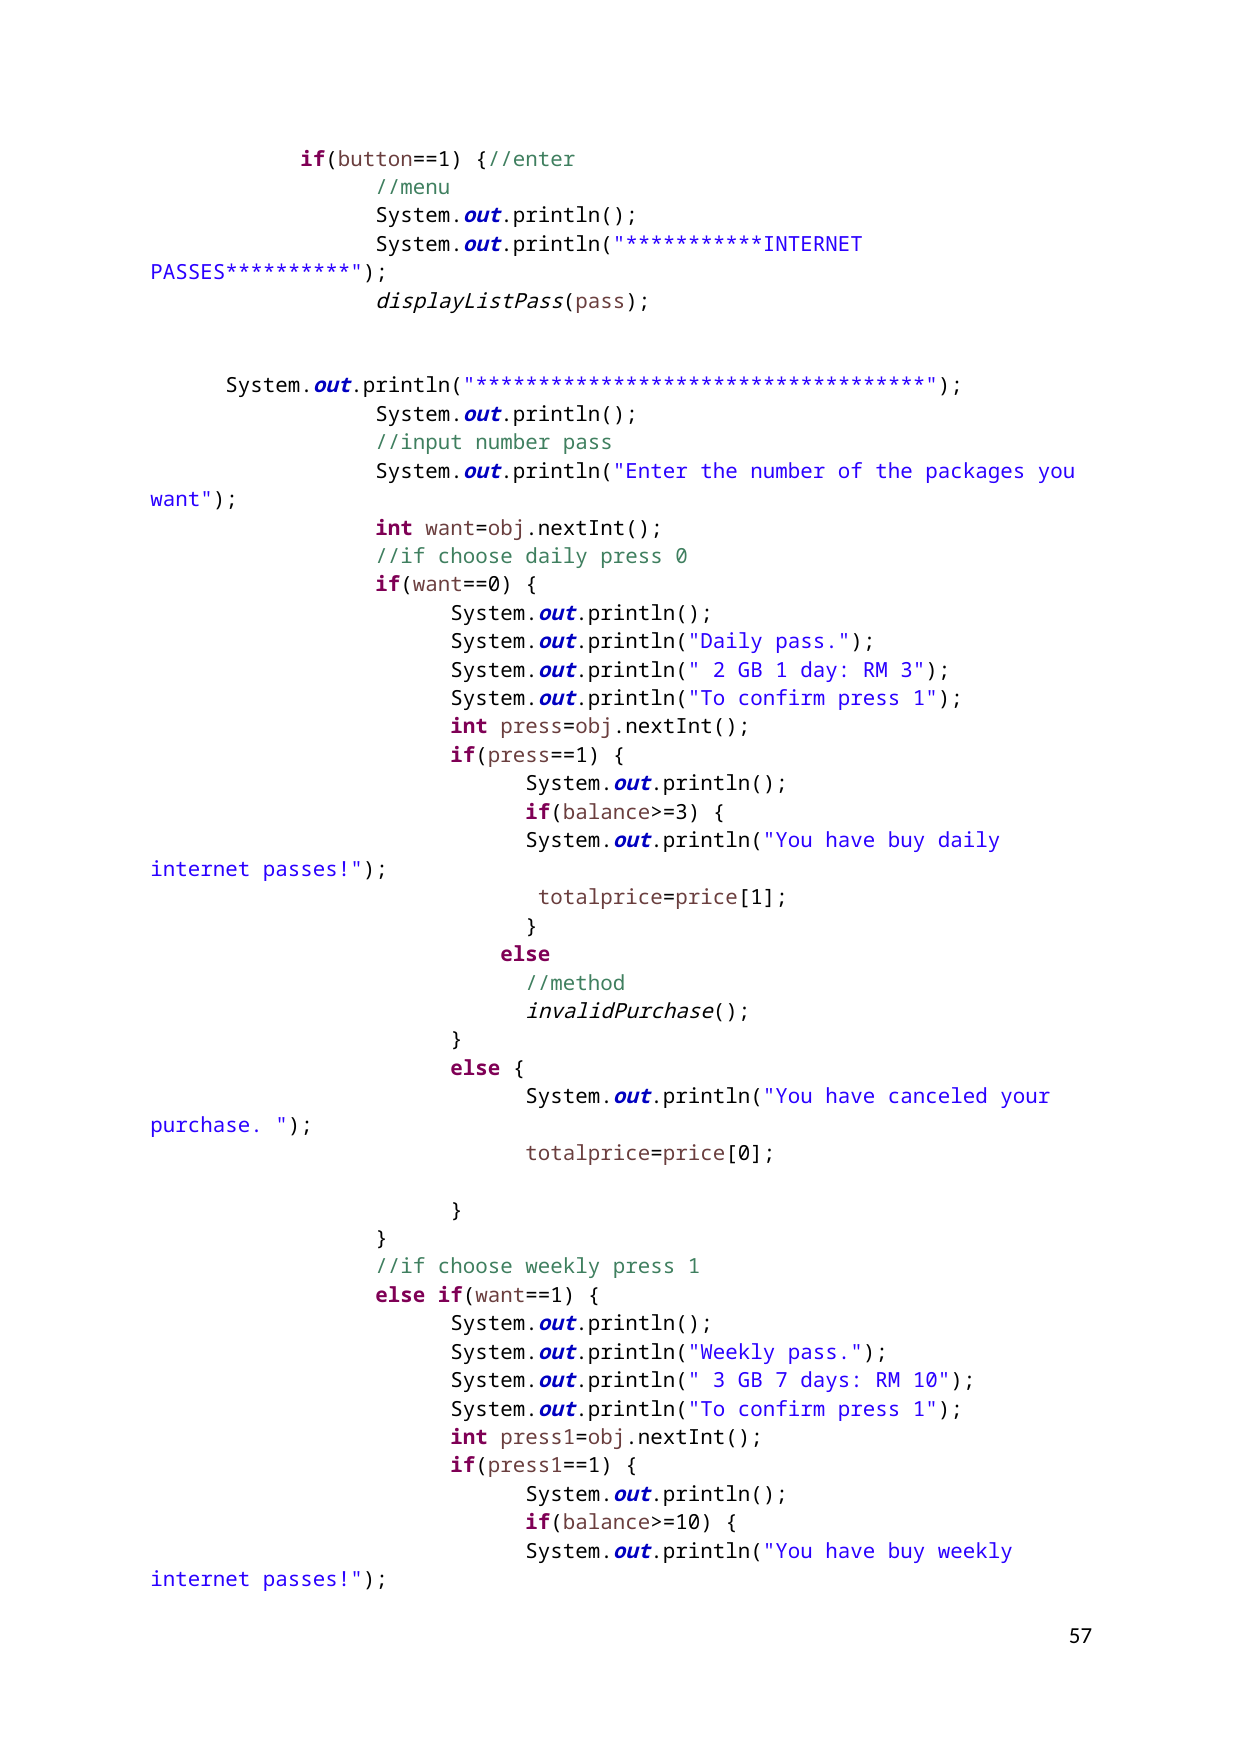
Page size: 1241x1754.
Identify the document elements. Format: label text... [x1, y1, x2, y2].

text int press=obj.nextInt(); [150, 712, 1092, 740]
text System.out.println("Enter the number of the packages you want"); [150, 456, 1092, 513]
text System.out.println("Weekly pass."); [150, 1337, 1092, 1365]
text System.out.println("***********INTERNET PASSES**********"); [150, 229, 1092, 286]
text else [150, 939, 1092, 968]
text System.out.println("To confirm press 1"); [150, 683, 1092, 712]
text } [150, 911, 1092, 939]
text System.out.println(); [150, 201, 1092, 229]
text //if choose daily press 0 [150, 541, 1092, 569]
text System.out.println("To confirm press 1"); [150, 1394, 1092, 1422]
text if(balance>=3) { [150, 797, 1092, 825]
text } [150, 1223, 1092, 1252]
text System.out.println(" 3 GB 7 days: RM 10"); [150, 1365, 1092, 1394]
text System.out.println("************************************"); [150, 342, 1092, 399]
text System.out.println("You have buy weekly internet passes!"); [150, 1536, 1092, 1593]
text if(button==1) {//enter [150, 144, 1092, 172]
text //if choose weekly press 1 [150, 1252, 1092, 1280]
text System.out.println(); [150, 399, 1092, 427]
text totalprice=price[0]; [150, 1138, 1092, 1167]
text if(press1==1) { [150, 1451, 1092, 1479]
text System.out.println(); [150, 598, 1092, 626]
text System.out.println("Daily pass."); [150, 626, 1092, 655]
text System.out.println(); [150, 1308, 1092, 1337]
text } [150, 1024, 1092, 1053]
text if(balance>=10) { [150, 1507, 1092, 1536]
text else { [150, 1053, 1092, 1081]
text if(press==1) { [150, 740, 1092, 768]
text System.out.println(); [150, 768, 1092, 797]
text System.out.println(" 2 GB 1 day: RM 3"); [150, 655, 1092, 683]
text else if(want==1) { [150, 1280, 1092, 1308]
text //method [150, 968, 1092, 996]
text int want=obj.nextInt(); [150, 513, 1092, 541]
text System.out.println(); [150, 1479, 1092, 1507]
text System.out.println("You have canceled your purchase. "); [150, 1081, 1092, 1138]
text System.out.println("You have buy daily internet passes!"); [150, 825, 1092, 882]
text } [150, 1195, 1092, 1223]
text //menu [150, 172, 1092, 201]
text totalprice=price[1]; [150, 882, 1092, 911]
text invalidPurchase(); [150, 996, 1092, 1024]
text displayListPass(pass); [150, 286, 1092, 314]
text int press1=obj.nextInt(); [150, 1422, 1092, 1451]
text if(want==0) { [150, 569, 1092, 598]
text //input number pass [150, 427, 1092, 456]
